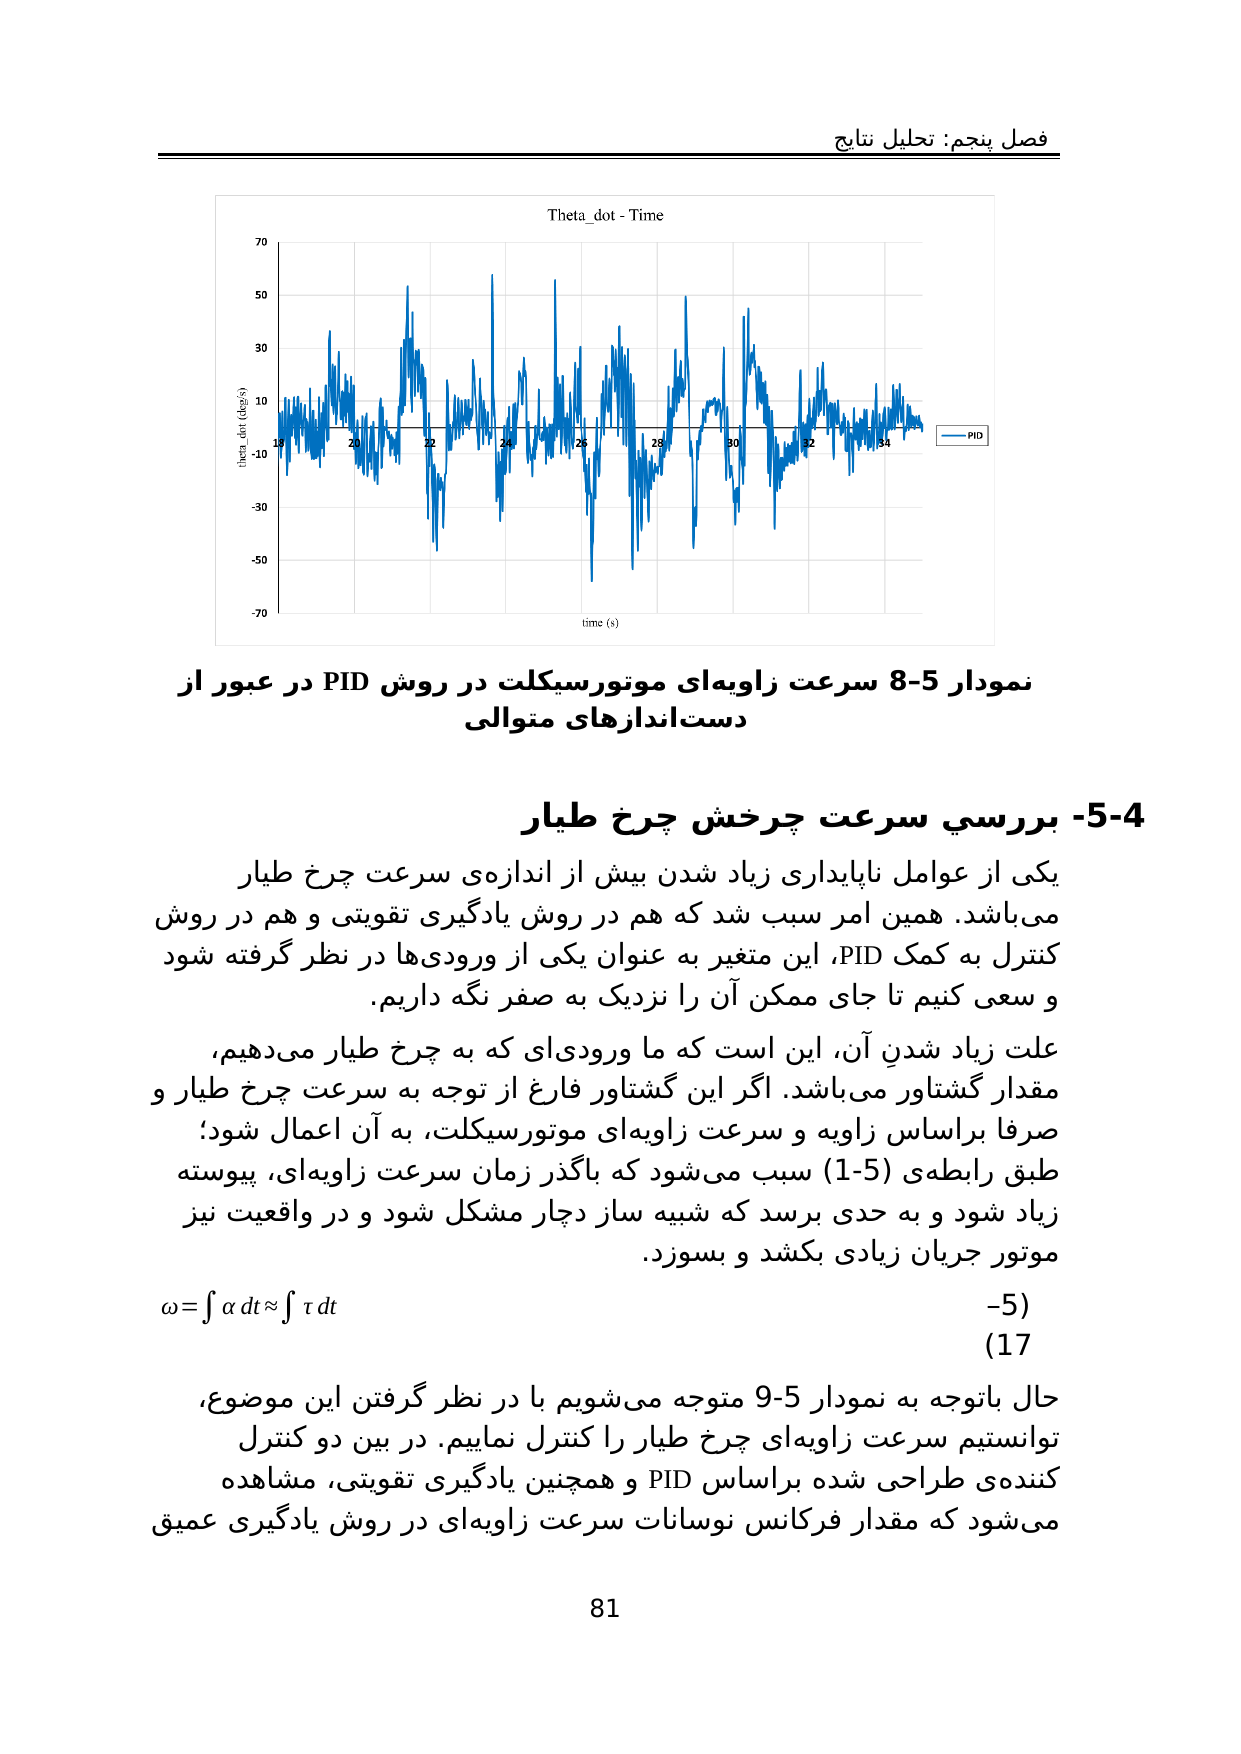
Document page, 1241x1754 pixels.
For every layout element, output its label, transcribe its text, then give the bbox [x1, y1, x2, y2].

picture [215, 195, 995, 646]
text نمودار ‏5–8 سرعت زاویه‌ای موتورسیکلت در روش PID در عبور از دست‌اندازهای متوالی [150, 664, 1062, 734]
text علت زیاد شدنِ آن، این است که ما ورودی‌ای که به چرخ طیار می‌دهیم، مقدار گشتاور می‌باشد. اگر این گشتاور فارغ از توجه به سرعت چرخ طیار و صرفا براساس زاویه و سرعت زاویه‌ای موتورسیکلت، به آن اعمال شود؛ طبق رابطه‌ی (5-1) سبب می‌شود که باگذر زمان سرعت زاویه‌ای، پیوسته زیاد شود و به حدی برسد که شبیه ساز دچار مشکل شود و در واقعیت نیز موتور جریان زیادی بکشد و بسوزد. [150, 1031, 1060, 1269]
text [150, 1380, 1060, 1536]
subtitle بررسي سرعت چرخش چرخ طیار [150, 797, 1060, 836]
text یکی از عوامل ناپایداری زیاد شدن بیش از اندازه‌ی سرعت چرخ طیار می‌باشد. همین امر سبب شد که هم در روش یادگیری تقویتی و هم در روش کنترل به کمک PID، این متغیر به عنوان یکی از ورودی‌ها در نظر گرفته شود و سعی کنیم تا جای ممکن آن را نزدیک به صفر نگه داریم. [150, 856, 1060, 1012]
table_header [150, 1276, 956, 1367]
